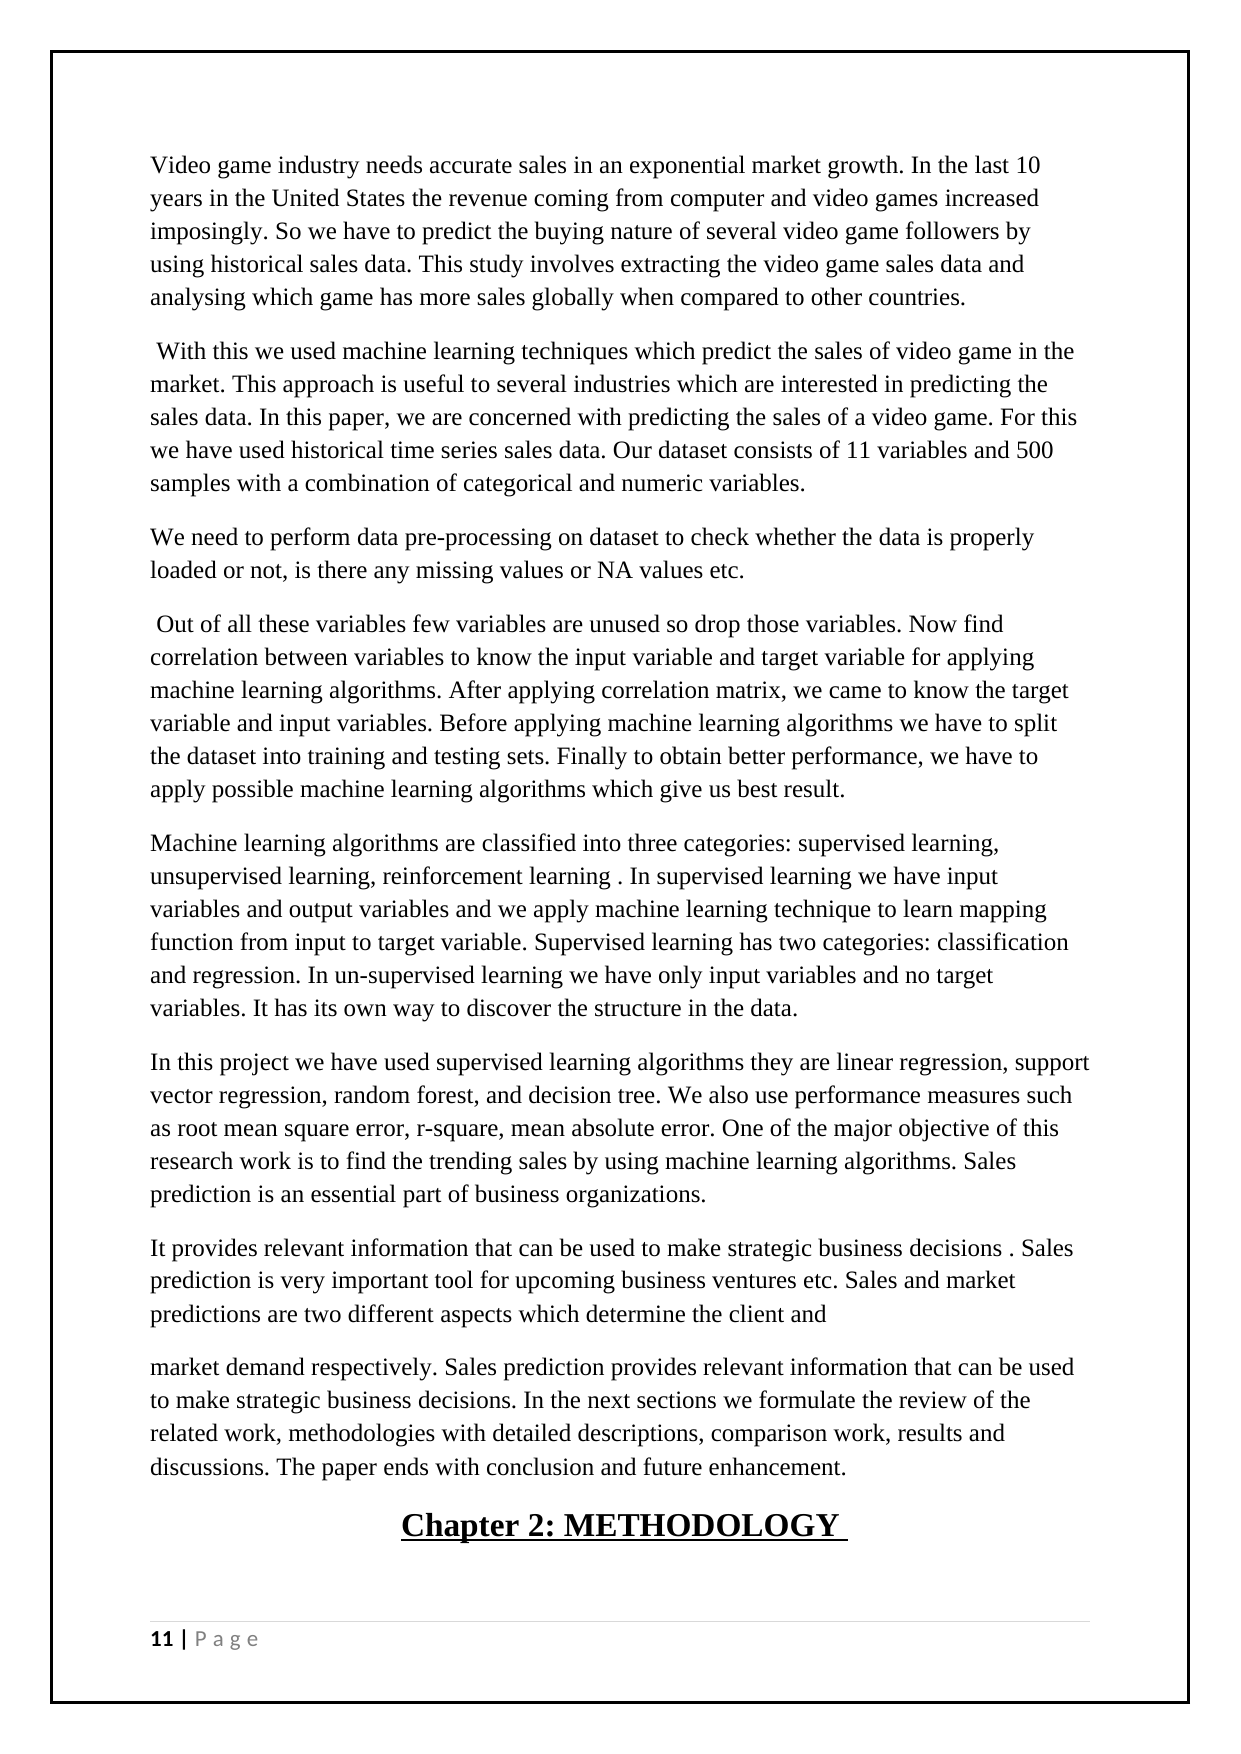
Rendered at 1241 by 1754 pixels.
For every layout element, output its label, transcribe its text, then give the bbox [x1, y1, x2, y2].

text Machine learning algorithms are classified into three categories: supervised learning, unsupervised learning, reinforcement learning . In supervised learning we have input variables and output variables and we apply machine learning technique to learn mapping function from input to target variable. Supervised learning has two categories: classification and regression. In un-supervised learning we have only input variables and no target variables. It has its own way to discover the structure in the data. [150, 828, 1090, 1022]
text We need to perform data pre-processing on dataset to check whether the data is properly loaded or not, is there any missing values or NA values etc. [150, 522, 1090, 584]
text Chapter 2: METHODOLOGY [150, 1505, 1090, 1544]
text Out of all these variables few variables are unused so drop those variables. Now find correlation between variables to know the input variable and target variable for applying machine learning algorithms. After applying correlation matrix, we came to know the target variable and input variables. Before applying machine learning algorithms we have to split the dataset into training and testing sets. Finally to obtain better performance, we have to apply possible machine learning algorithms which give us best result. [150, 609, 1090, 803]
text In this project we have used supervised learning algorithms they are linear regression, support vector regression, random forest, and decision tree. We also use performance measures such as root mean square error, r-square, mean absolute error. One of the major objective of this research work is to find the trending sales by using machine learning algorithms. Sales prediction is an essential part of business organizations. [150, 1047, 1090, 1207]
text It provides relevant information that can be used to make strategic business decisions . Sales prediction is very important tool for upcoming business ventures etc. Sales and market predictions are two different aspects which determine the client and [150, 1233, 1090, 1327]
text market demand respectively. Sales prediction provides relevant information that can be used to make strategic business decisions. In the next sections we formulate the review of the related work, methodologies with detailed descriptions, comparison work, results and discussions. The paper ends with conclusion and future enhancement. [150, 1352, 1090, 1480]
text With this we used machine learning techniques which predict the sales of video game in the market. This approach is useful to several industries which are interested in predicting the sales data. In this paper, we are concerned with predicting the sales of a video game. For this we have used historical time series sales data. Our dataset consists of 11 variables and 500 samples with a combination of categorical and numeric variables. [150, 336, 1090, 497]
text Video game industry needs accurate sales in an exponential market growth. In the last 10 years in the United States the revenue coming from computer and video games increased imposingly. So we have to predict the buying nature of several video game followers by using historical sales data. This study involves extracting the video game sales data and analysing which game has more sales globally when compared to other countries. [150, 150, 1090, 311]
